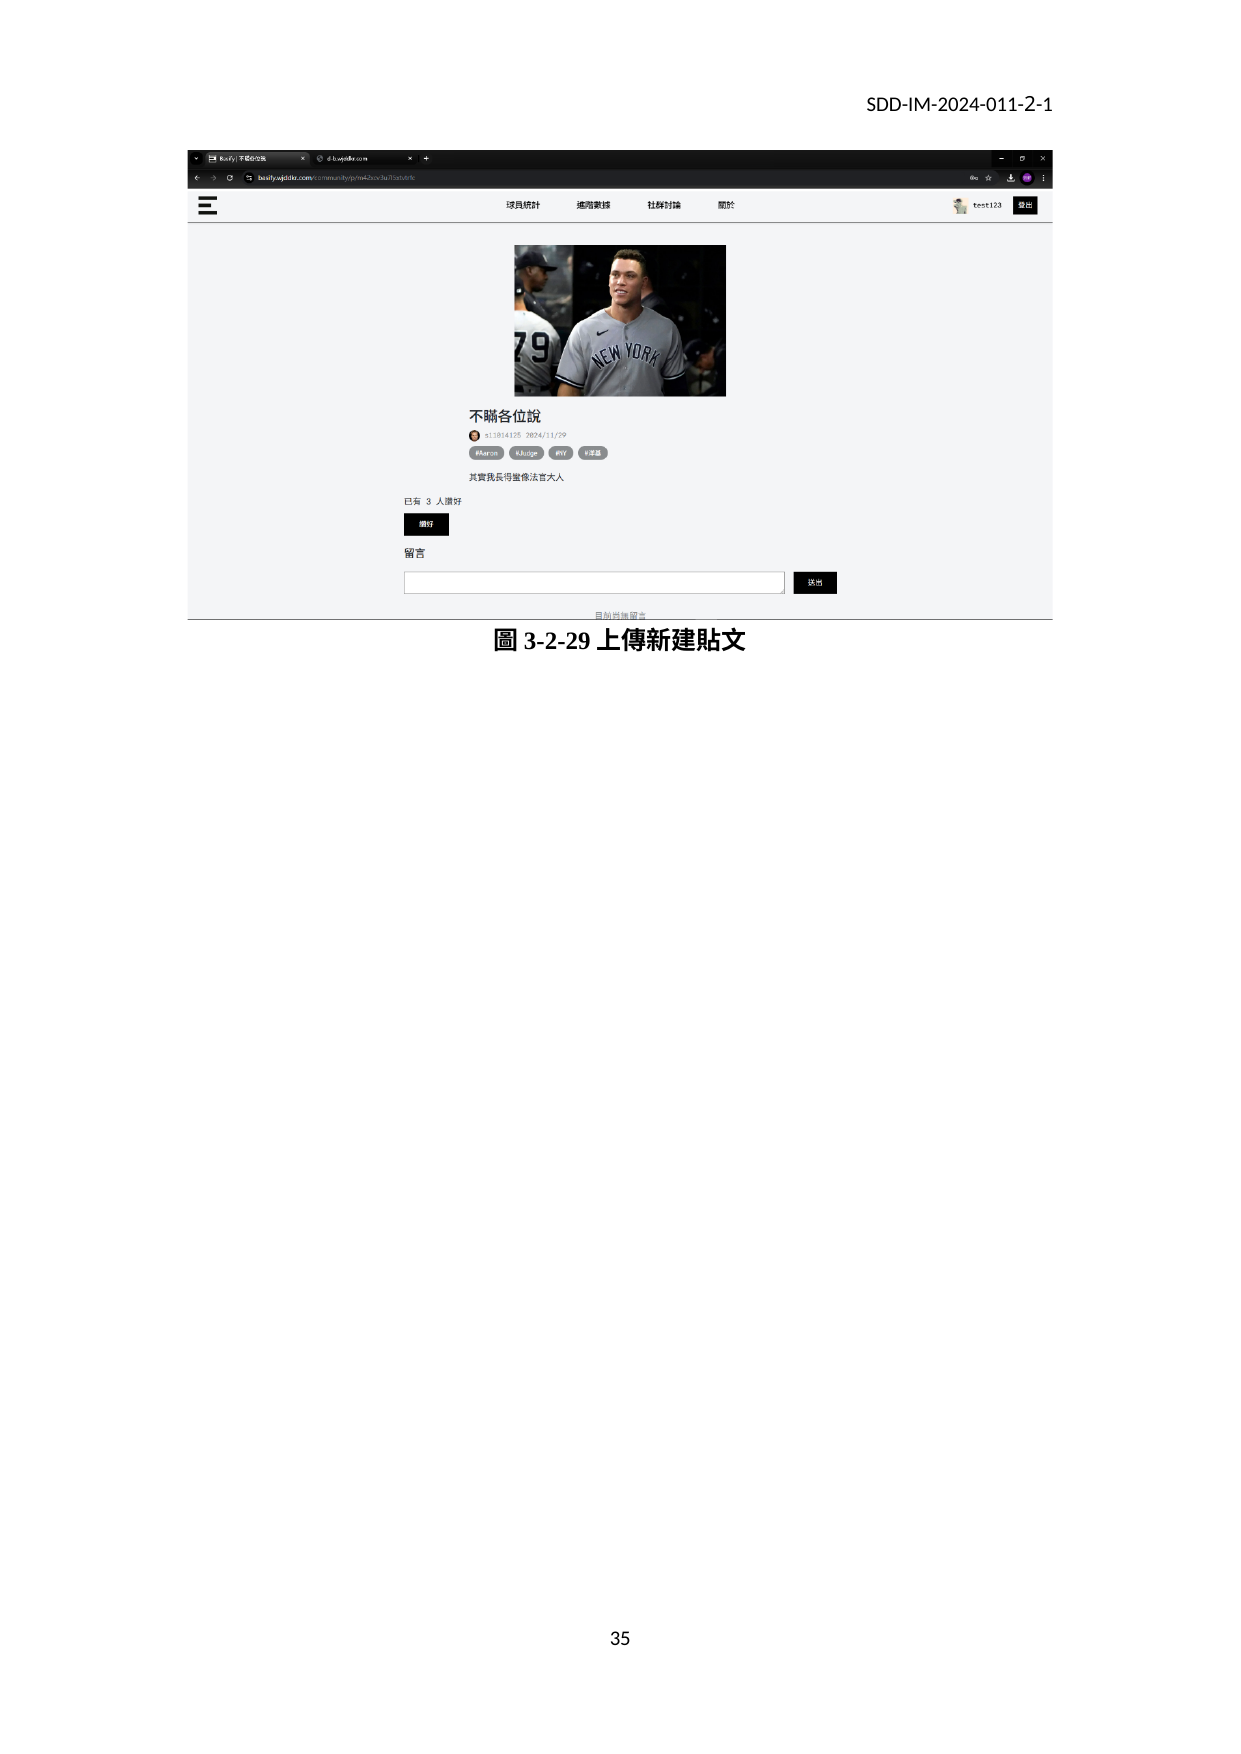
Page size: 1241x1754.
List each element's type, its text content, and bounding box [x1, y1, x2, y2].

text 圖3-2-29 上傳新建貼文 [187, 620, 1053, 657]
picture [187, 150, 1053, 620]
